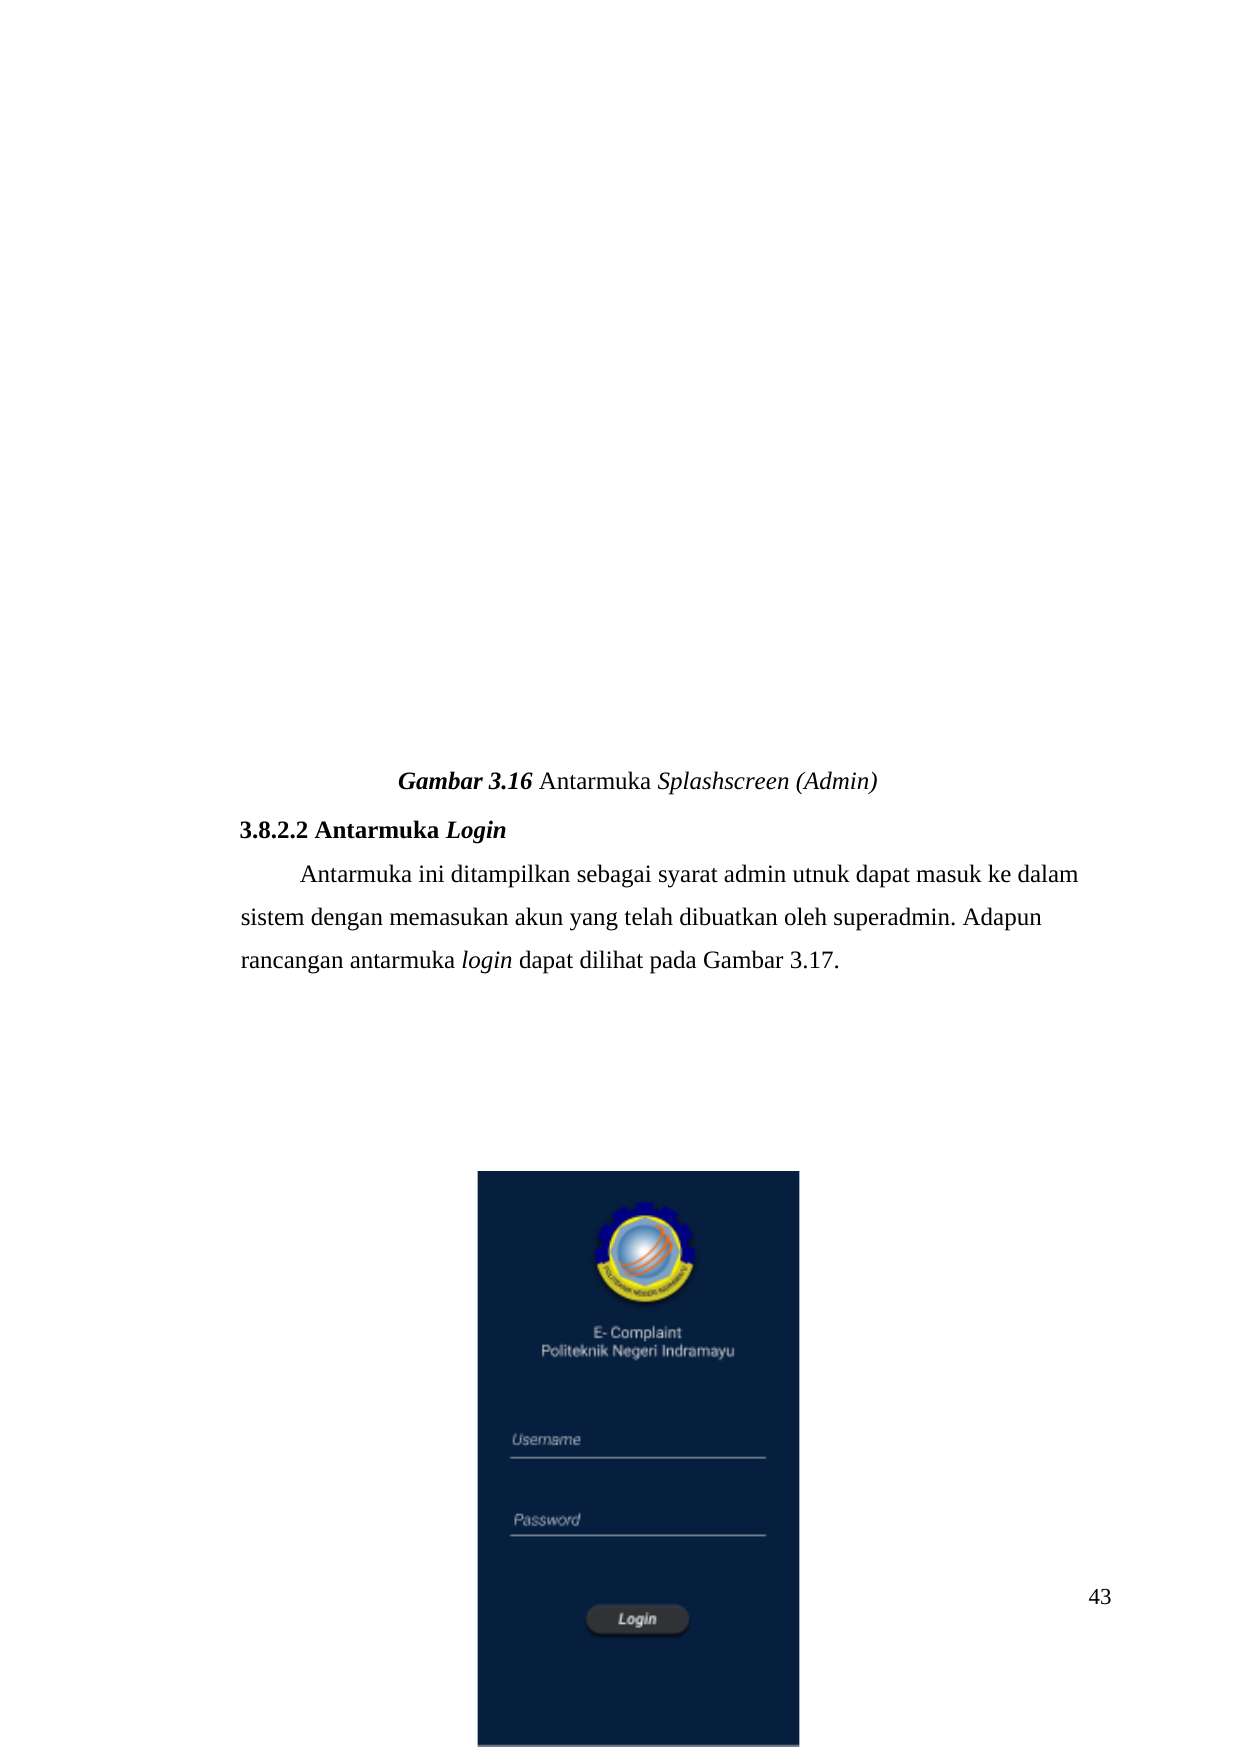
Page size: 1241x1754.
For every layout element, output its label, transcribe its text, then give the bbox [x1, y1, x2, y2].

text Gambar 3.16 Antarmuka Splashscreen (Admin) [167, 766, 1111, 795]
list Antarmuka ini ditampilkan sebagai syarat admin utnuk dapat masuk ke dalam sistem dengan memasukan akun yang telah dibuatkan oleh superadmin. Adapun rancangan antarmuka login dapat dilihat pada Gambar 3.17. [241, 859, 1111, 974]
picture [477, 1171, 800, 1747]
list Antarmuka Login [239, 816, 1111, 844]
